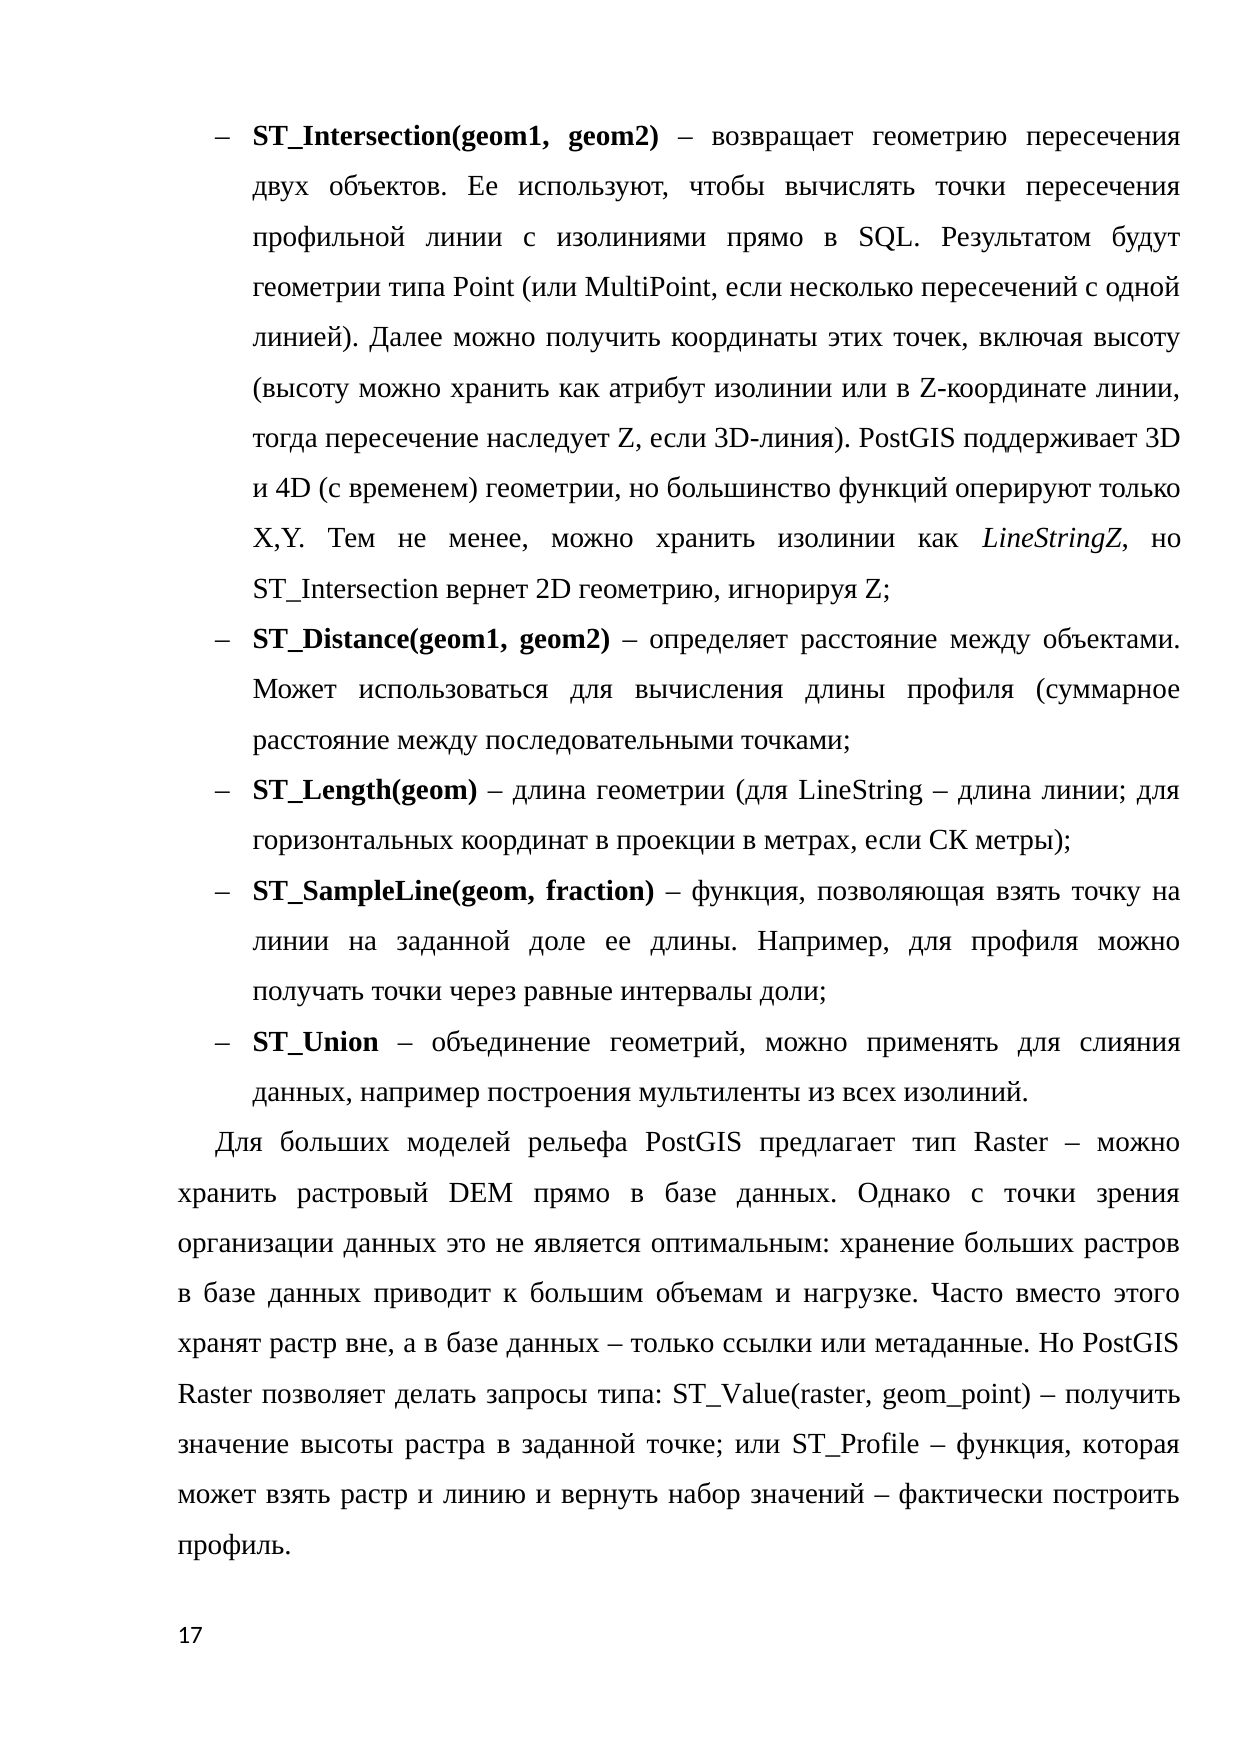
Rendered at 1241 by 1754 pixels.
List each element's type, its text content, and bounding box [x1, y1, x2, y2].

list ST_Distance(geom1, geom2) – определяет расстояние между объектами. Может использоваться для вычисления длины профиля (суммарное расстояние между последовательными точками; [215, 621, 1181, 755]
list ST_Intersection(geom1, geom2) – возвращает геометрию пересечения двух объектов. Ее используют, чтобы вычислять точки пересечения профильной линии с изолиниями прямо в SQL. Результатом будут геометрии типа Point (или MultiPoint, если несколько пересечений с одной линией). Далее можно получить координаты этих точек, включая высоту (высоту можно хранить как атрибут изолинии или в Z-координате линии, тогда пересечение наследует Z, если 3D-линия). PostGIS поддерживает 3D и 4D (с временем) геометрии, но большинство функций оперируют только X,Y. Тем не менее, можно хранить изолинии как LineStringZ, но ST_Intersection вернет 2D геометрию, игнорируя Z; [215, 118, 1181, 604]
text Для больших моделей рельефа PostGIS предлагает тип Raster – можно хранить растровый DEM прямо в базе данных. Однако с точки зрения организации данных это не является оптимальным: хранение больших растров в базе данных приводит к большим объемам и нагрузке. Часто вместо этого хранят растр вне, а в базе данных – только ссылки или метаданные. Но PostGIS Raster позволяет делать запросы типа: ST_Value(raster, geom_point) – получить значение высоты растра в заданной точке; или ST_Profile – функция, которая может взять растр и линию и вернуть набор значений – фактически построить профиль. [177, 1124, 1181, 1560]
list ST_Union – объединение геометрий, можно применять для слияния данных, например построения мультиленты из всех изолиний. [215, 1024, 1181, 1108]
list ST_Length(geom) – длина геометрии (для LineString – длина линии; для горизонтальных координат в проекции в метрах, если СК метры); [215, 772, 1181, 856]
list ST_SampleLine(geom, fraction) – функция, позволяющая взять точку на линии на заданной доле ее длины. Например, для профиля можно получать точки через равные интервалы доли; [215, 873, 1181, 1007]
